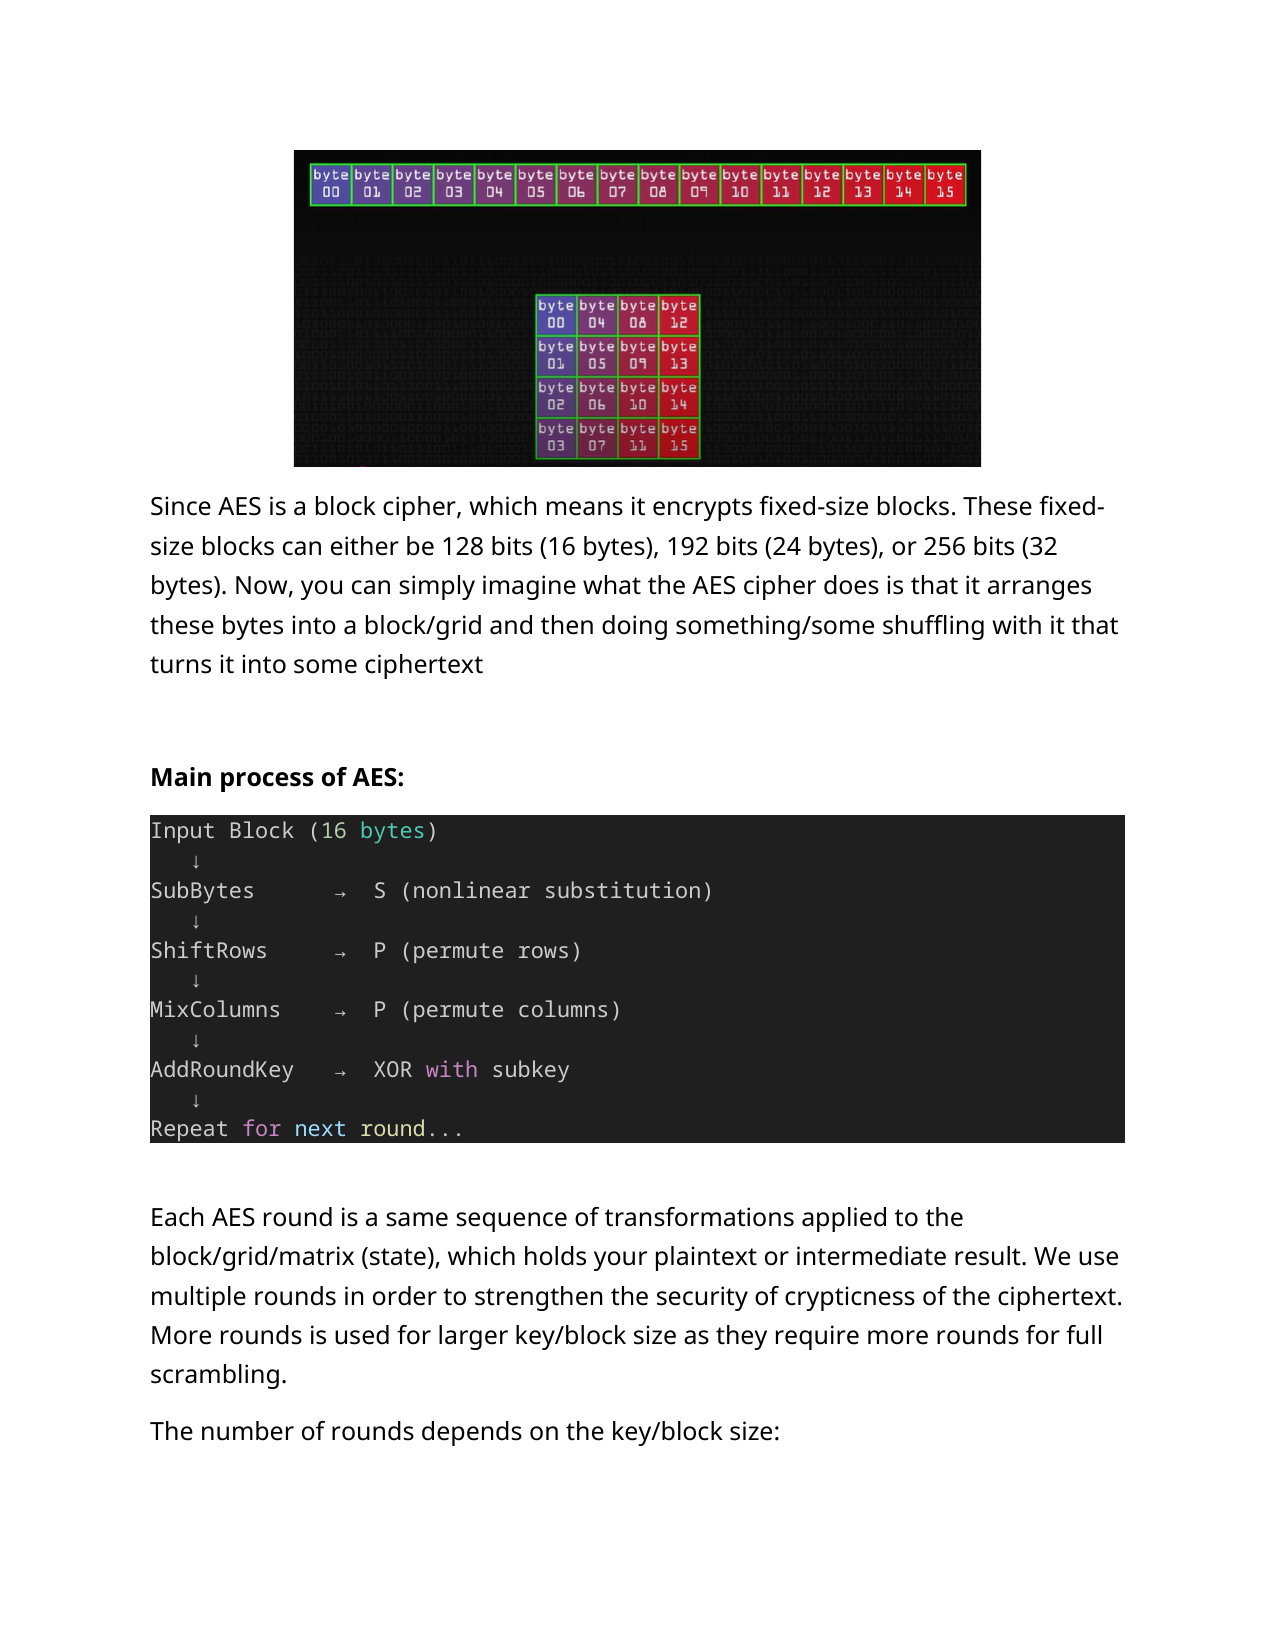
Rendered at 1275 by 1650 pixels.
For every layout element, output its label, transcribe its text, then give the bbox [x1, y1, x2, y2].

text Input Block (16 bytes) [150, 815, 1125, 845]
text Main process of AES: [150, 759, 1125, 793]
text ↓ [150, 1024, 1125, 1054]
text The number of rounds depends on the key/block size: [150, 1413, 1125, 1447]
text ↓ [150, 905, 1125, 934]
text AddRoundKey → XOR with subkey [150, 1054, 1125, 1083]
picture [293, 150, 982, 467]
text ↓ [150, 964, 1125, 994]
text ↓ [150, 845, 1125, 875]
text ShiftRows → P (permute rows) [150, 934, 1125, 964]
text Repeat for next round... [150, 1113, 1125, 1143]
text MixColumns → P (permute columns) [150, 994, 1125, 1024]
text Since AES is a block cipher, which means it encrypts fixed-size blocks. These fixed-size blocks can either be 128 bits (16 bytes), 192 bits (24 bytes), or 256 bits (32 bytes). Now, you can simply imagine what the AES cipher does is that it arranges these bytes into a block/grid and then doing something/some shuffling with it that turns it into some ciphertext [150, 489, 1125, 681]
text Each AES round is a same sequence of transformations applied to the block/grid/matrix (state), which holds your plaintext or intermediate result. We use multiple rounds in order to strengthen the security of crypticness of the ciphertext. More rounds is used for larger key/block size as they require more rounds for full scrambling. [150, 1199, 1125, 1391]
text ↓ [150, 1083, 1125, 1113]
text SubBytes → S (nonlinear substitution) [150, 875, 1125, 905]
